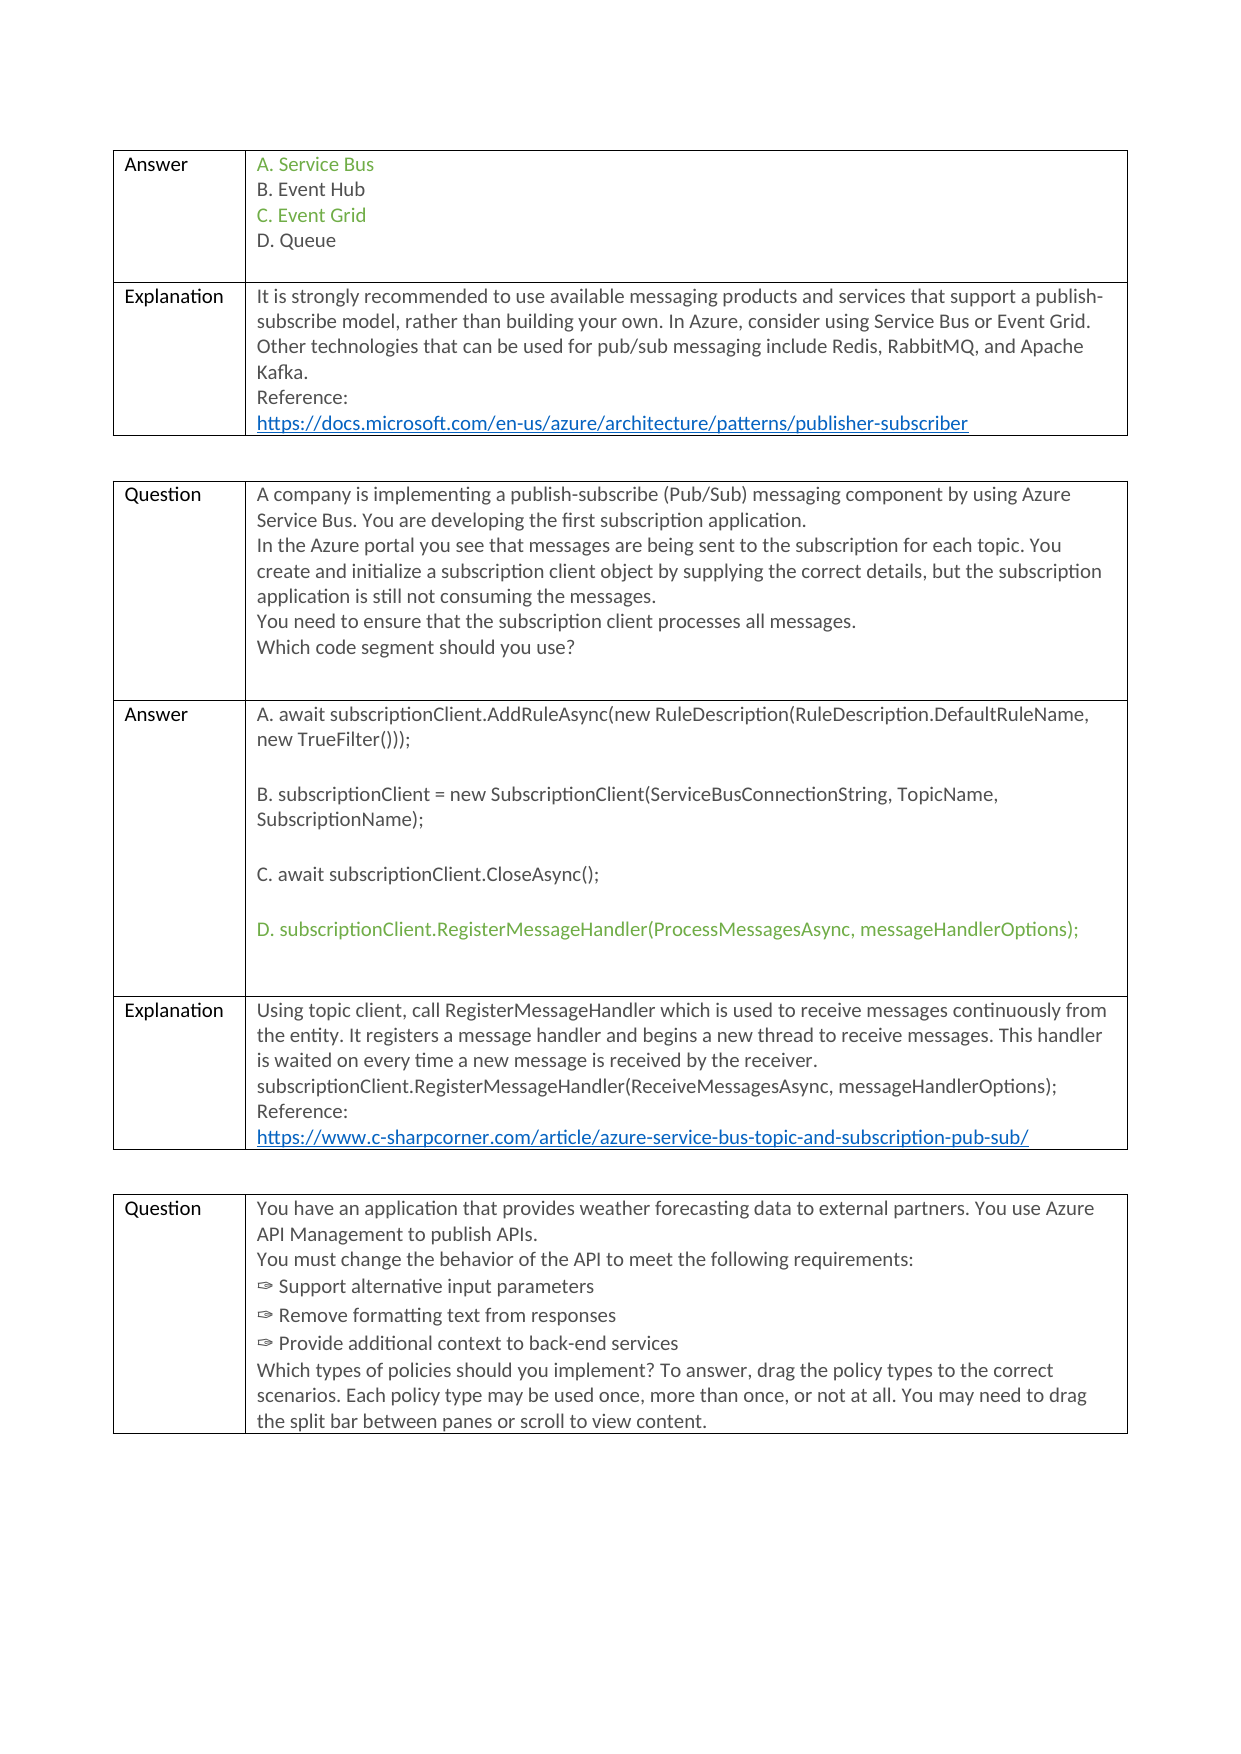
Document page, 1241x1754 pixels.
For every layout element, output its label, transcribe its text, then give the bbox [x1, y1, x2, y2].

table_cell Answer [114, 701, 245, 996]
table_cell Explanation [114, 997, 245, 1149]
table_header Question [114, 1195, 245, 1433]
table_cell Answer [114, 151, 245, 282]
table_header Question [114, 482, 245, 700]
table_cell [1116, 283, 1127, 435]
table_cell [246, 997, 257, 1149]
table_cell A. await subscriptionClient.AddRuleAsync(new RuleDescription(RuleDescription.DefaultRuleName, new TrueFilter())); B. subscriptionClient = new SubscriptionClient(ServiceBusConnectionString, TopicName, SubscriptionName); C. await subscriptionClient.CloseAsync(); D. subscriptionClient.RegisterMessageHandler(ProcessMessagesAsync, messageHandlerOptions); [246, 701, 1127, 996]
table_cell Explanation [114, 283, 245, 435]
table_cell A. Service Bus B. Event Hub C. Event Grid D. Queue [246, 151, 1127, 282]
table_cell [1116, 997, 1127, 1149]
table_header A company is implementing a publish-subscribe (Pub/Sub) messaging component by using Azure Service Bus. You are developing the first subscription application. In the Azure portal you see that messages are being sent to the subscription for each topic. You create and initialize a subscription client object by supplying the correct details, but the subscription application is still not consuming the messages. You need to ensure that the subscription client processes all messages. Which code segment should you use? [246, 482, 1127, 700]
table_header You have an application that provides weather forecasting data to external partners. You use Azure API Management to publish APIs. You must change the behavior of the API to meet the following requirements: ✑ Support alternative input parameters ✑ Remove formatting text from responses ✑ Provide additional context to back-end services Which types of policies should you implement? To answer, drag the policy types to the correct scenarios. Each policy type may be used once, more than once, or not at all. You may need to drag the split bar between panes or scroll to view content. [246, 1195, 1127, 1433]
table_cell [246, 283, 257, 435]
